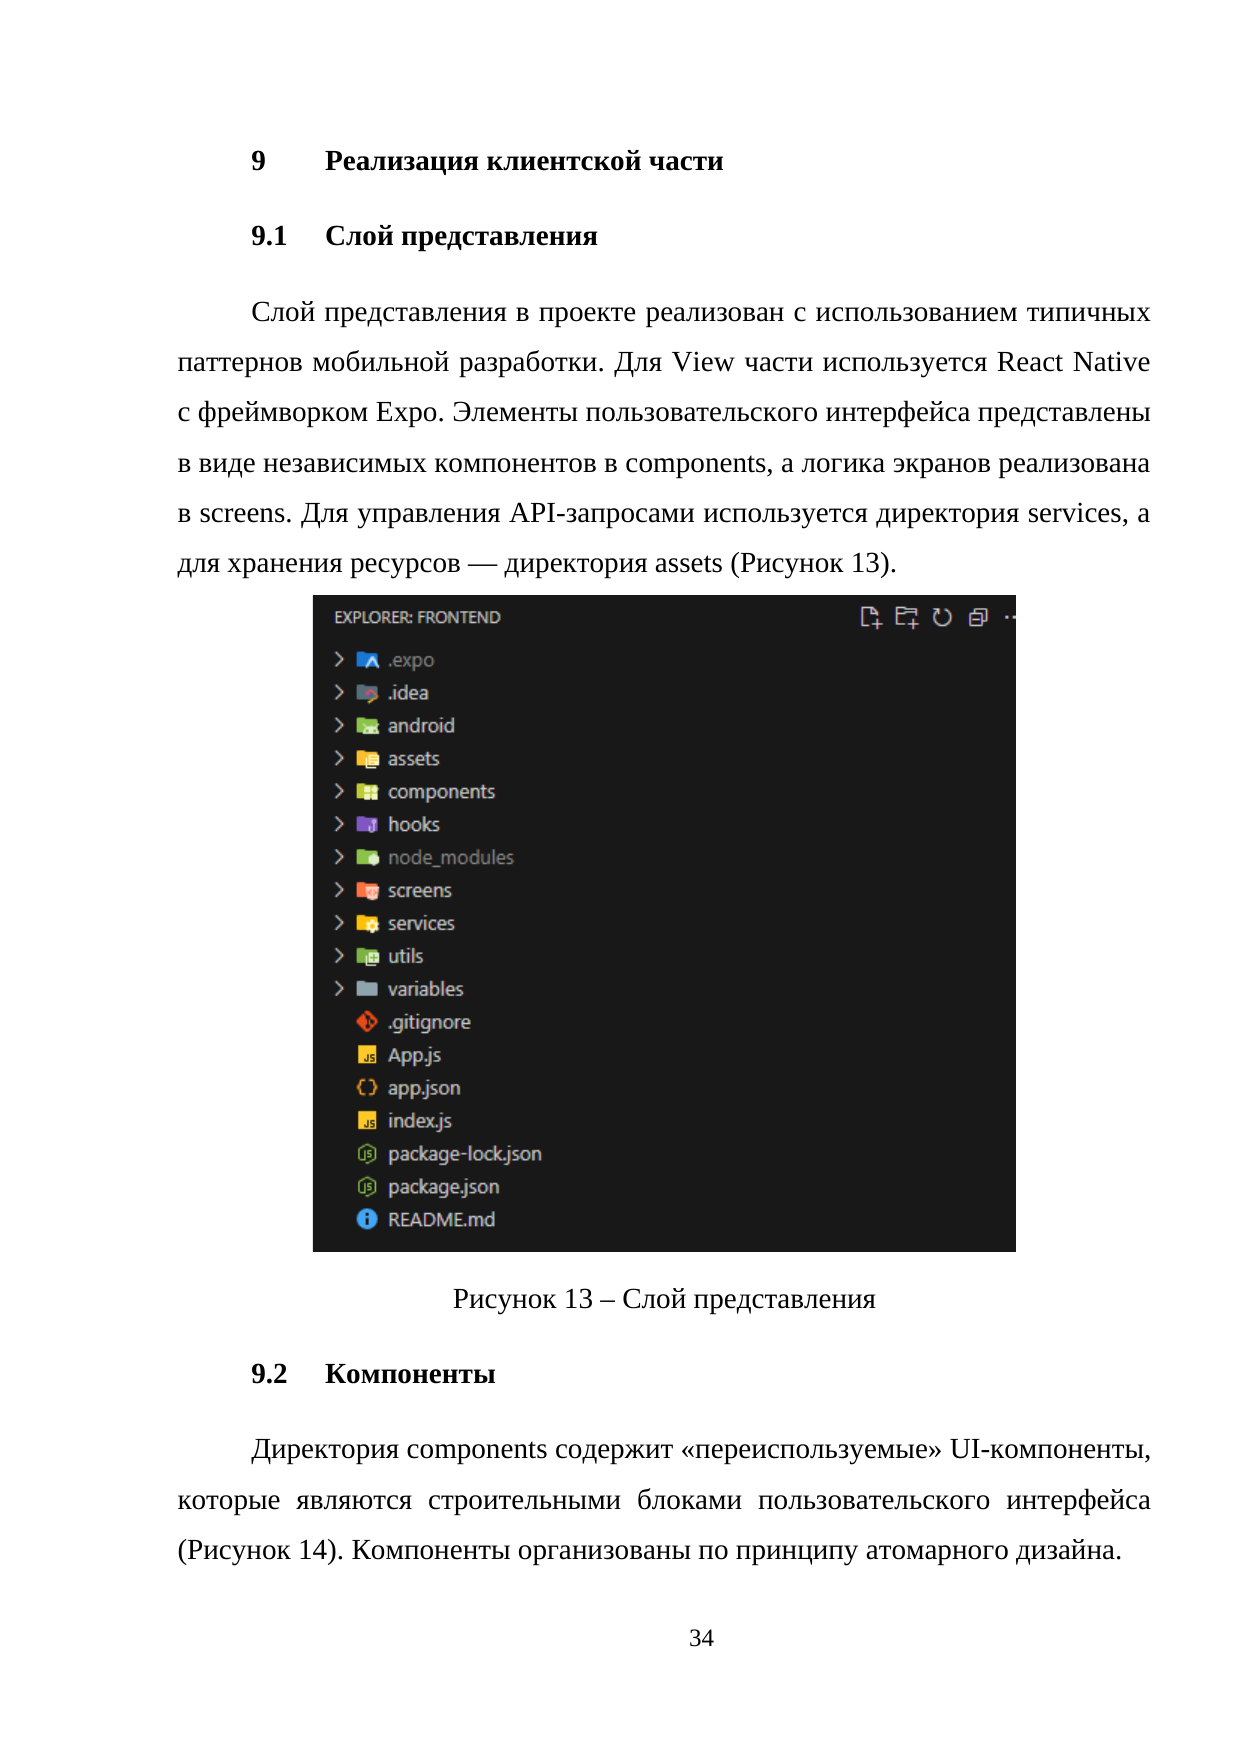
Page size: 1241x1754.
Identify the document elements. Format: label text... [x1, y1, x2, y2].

list Реализация клиентской части [177, 143, 1152, 177]
text Рисунок 13 – Слой представления [177, 1281, 1152, 1314]
list Слой представления [177, 218, 1152, 252]
list Компоненты [177, 1356, 1152, 1390]
text Директория components содержит «переиспользуемые» UI-компоненты, которые являются строительными блоками пользовательского интерфейса (Рисунок 14). Компоненты организованы по принципу атомарного дизайна. [177, 1431, 1152, 1566]
text Слой представления в проекте реализован с использованием типичных паттернов мобильной разработки. Для View части используется React Native с фреймворком Expo. Элементы пользовательского интерфейса представлены в виде независимых компонентов в components, а логика экранов реализована в screens. Для управления API-запросами используется директория services, а для хранения ресурсов — директория assets (Рисунок 13). [177, 294, 1152, 579]
picture [312, 595, 1016, 1252]
